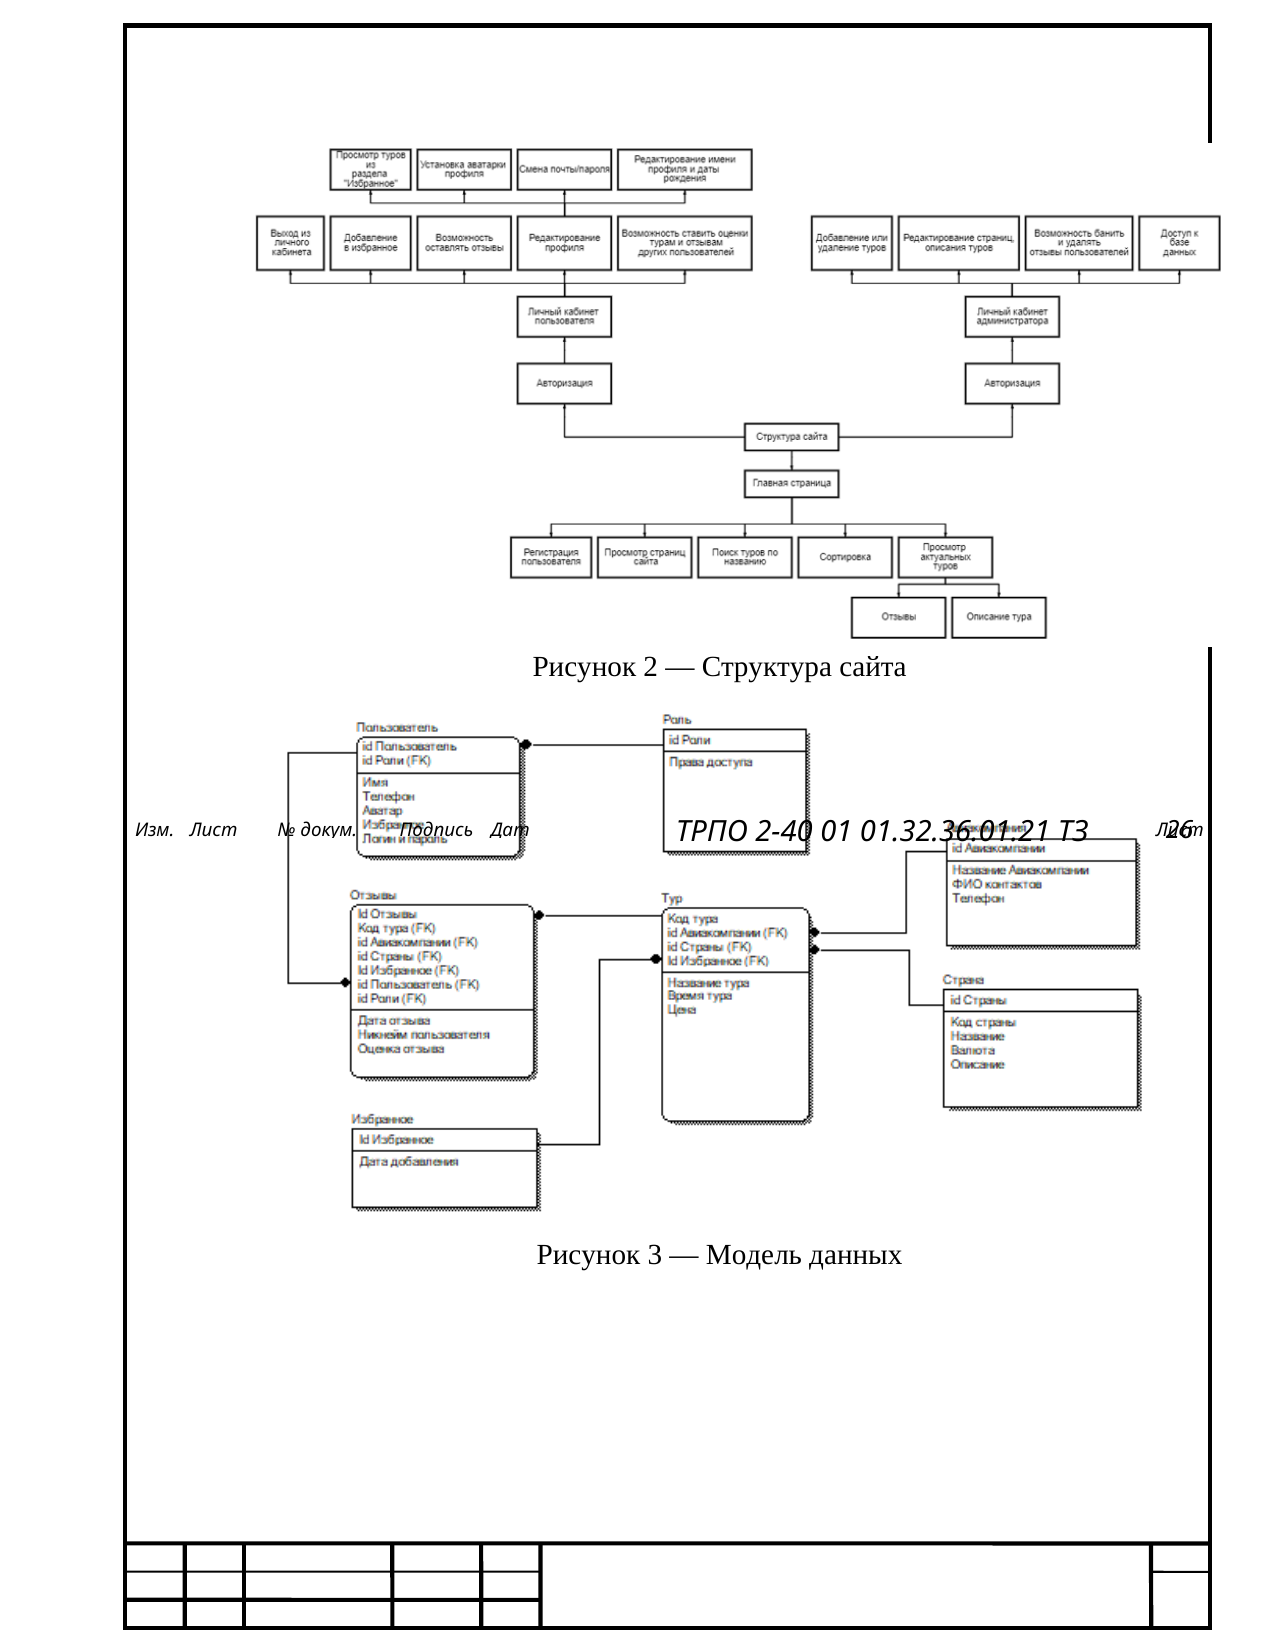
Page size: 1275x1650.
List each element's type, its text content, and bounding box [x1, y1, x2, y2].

picture [252, 143, 1227, 647]
picture [258, 685, 1181, 1235]
text Рисунок 3 — Модель данных [252, 1237, 1186, 1270]
text Рисунок 2 — Структура сайта [252, 649, 1186, 683]
